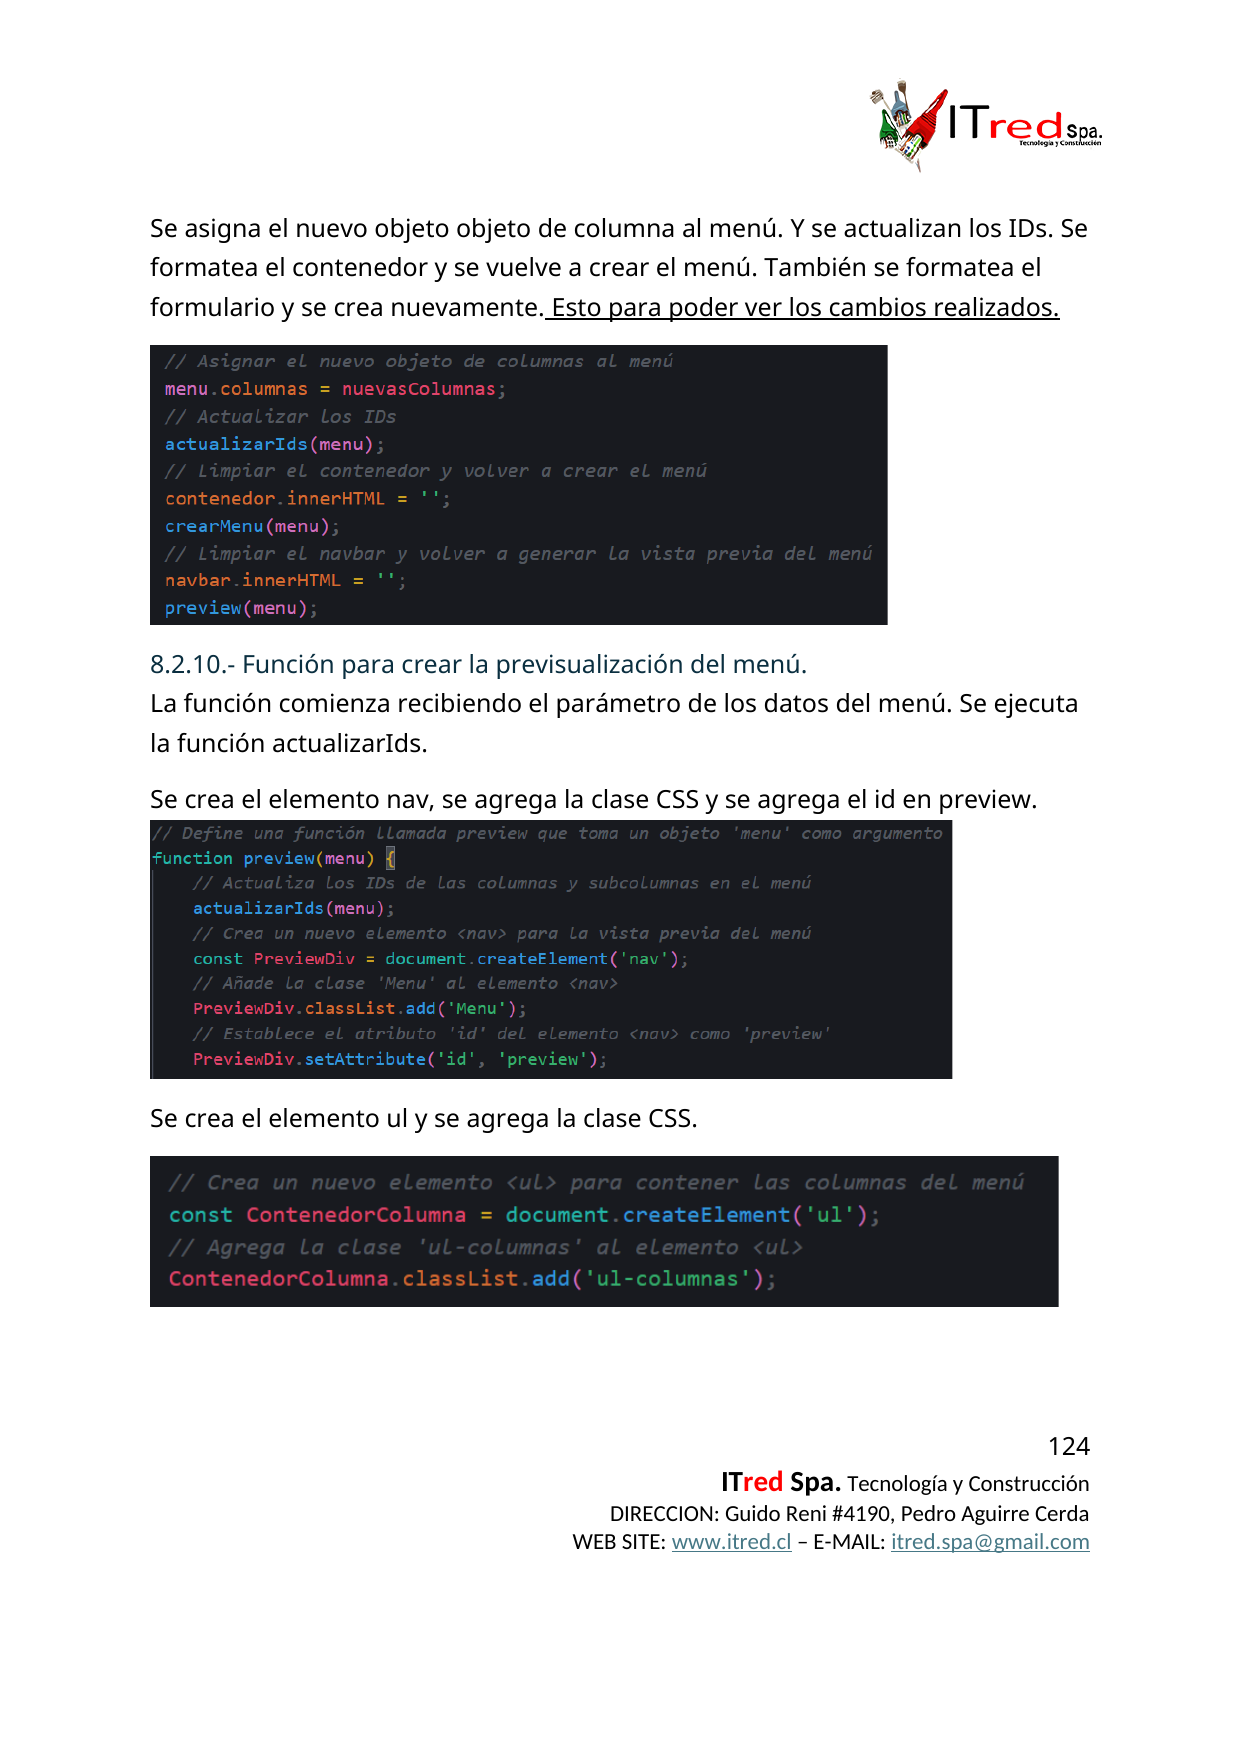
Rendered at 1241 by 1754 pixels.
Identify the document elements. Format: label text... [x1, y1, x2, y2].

subtitle 8.2.10.- Función para crear la previsualización del menú. [150, 646, 1090, 680]
picture [150, 345, 888, 625]
text La función comienza recibiendo el parámetro de los datos del menú. Se ejecuta la función actualizarIds. [150, 686, 1090, 759]
picture [150, 1156, 1059, 1307]
text Se asigna el nuevo objeto objeto de columna al menú. Y se actualizan los IDs. Se formatea el contenedor y se vuelve a crear el menú. También se formatea el formulario y se crea nuevamente. Esto para poder ver los cambios realizados. [150, 211, 1090, 324]
text Se crea el elemento ul y se agrega la clase CSS. [150, 1101, 1090, 1135]
picture [868, 77, 1102, 174]
picture [150, 820, 953, 1079]
